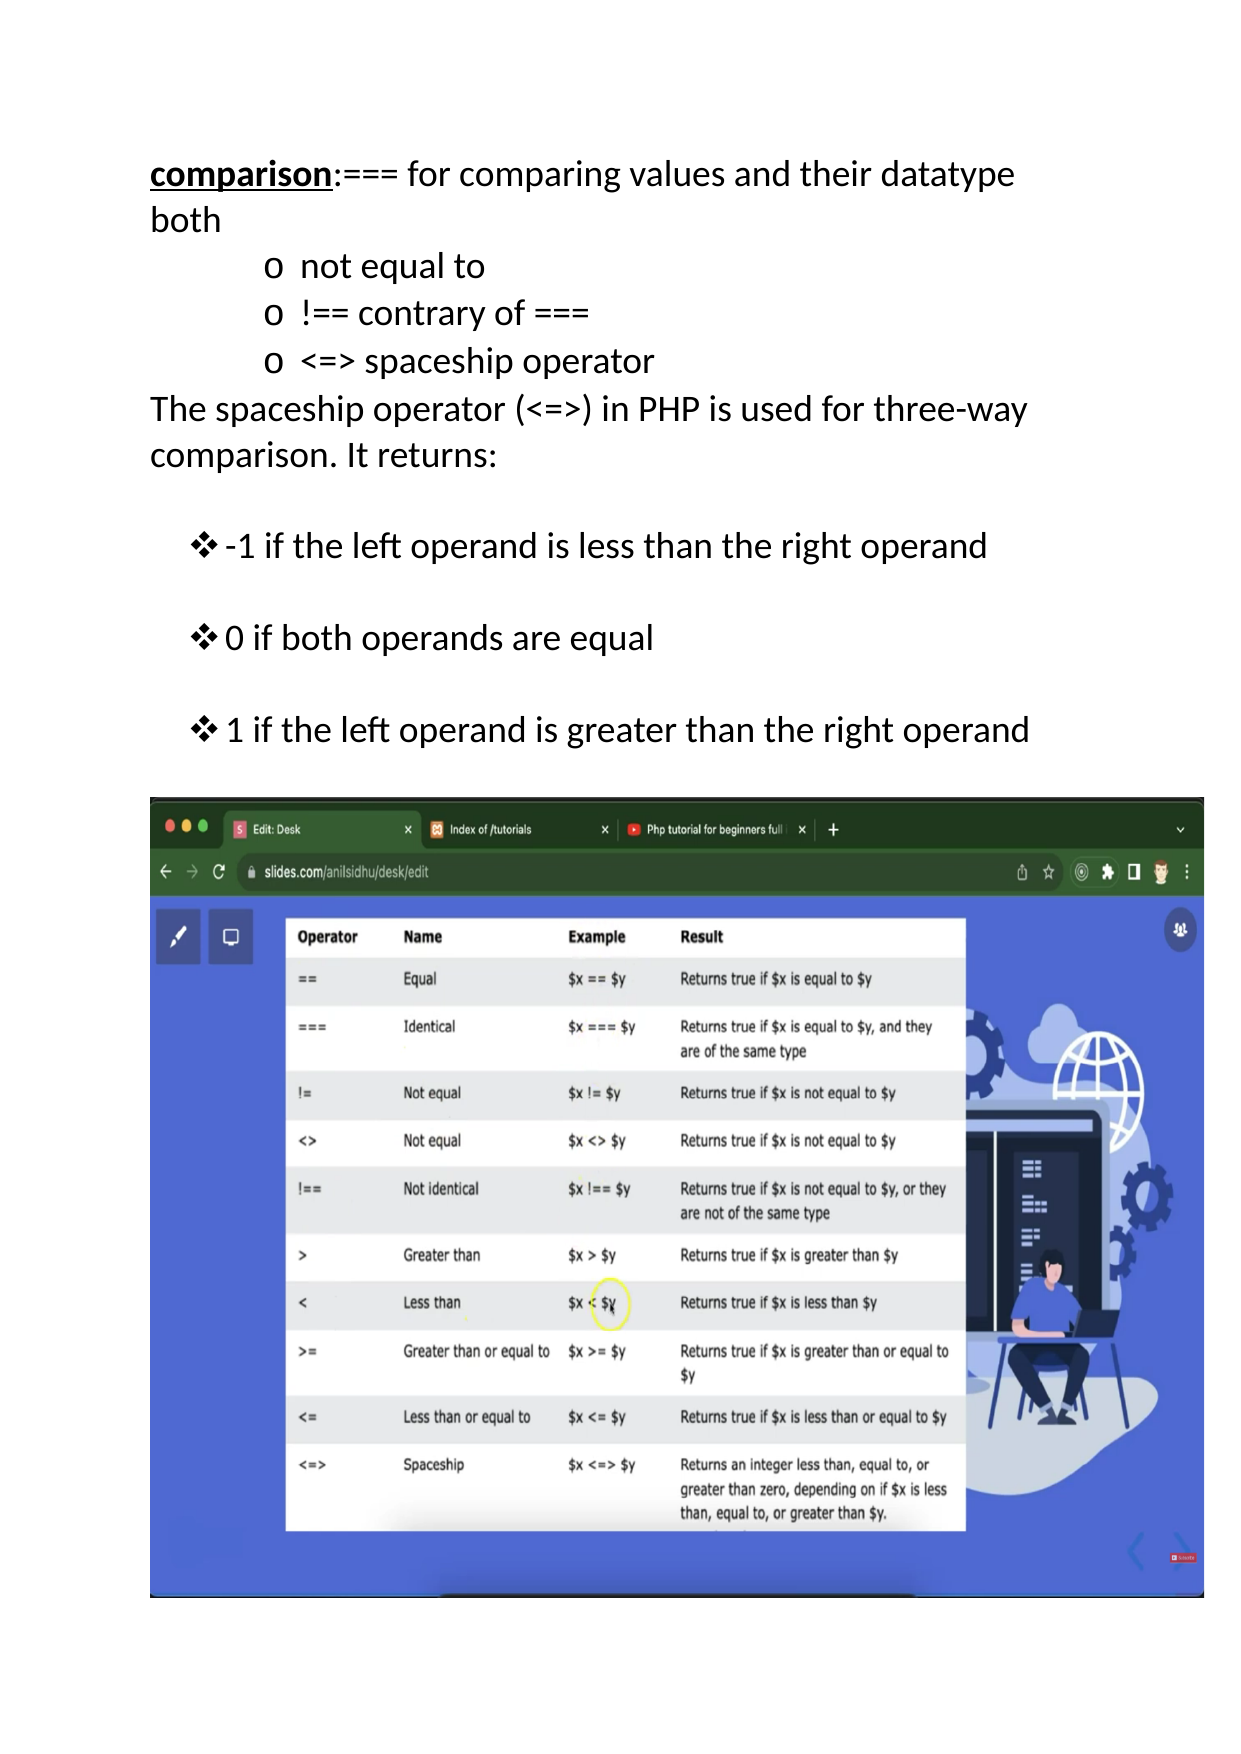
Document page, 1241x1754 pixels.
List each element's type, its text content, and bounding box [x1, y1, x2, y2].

list 0 if both operands are equal [187, 614, 1090, 660]
list not equal to [262, 242, 1090, 289]
list !== contrary of === [262, 289, 1090, 337]
list -1 if the left operand is less than the right operand [187, 522, 1090, 568]
picture [150, 797, 1205, 1598]
text comparison:=== for comparing values and their datatype both [150, 150, 1090, 242]
list <=> spaceship operator [262, 337, 1090, 385]
text The spaceship operator (<=>) in PHP is used for three-way comparison. It returns: [150, 385, 1090, 476]
list 1 if the left operand is greater than the right operand [187, 706, 1090, 751]
